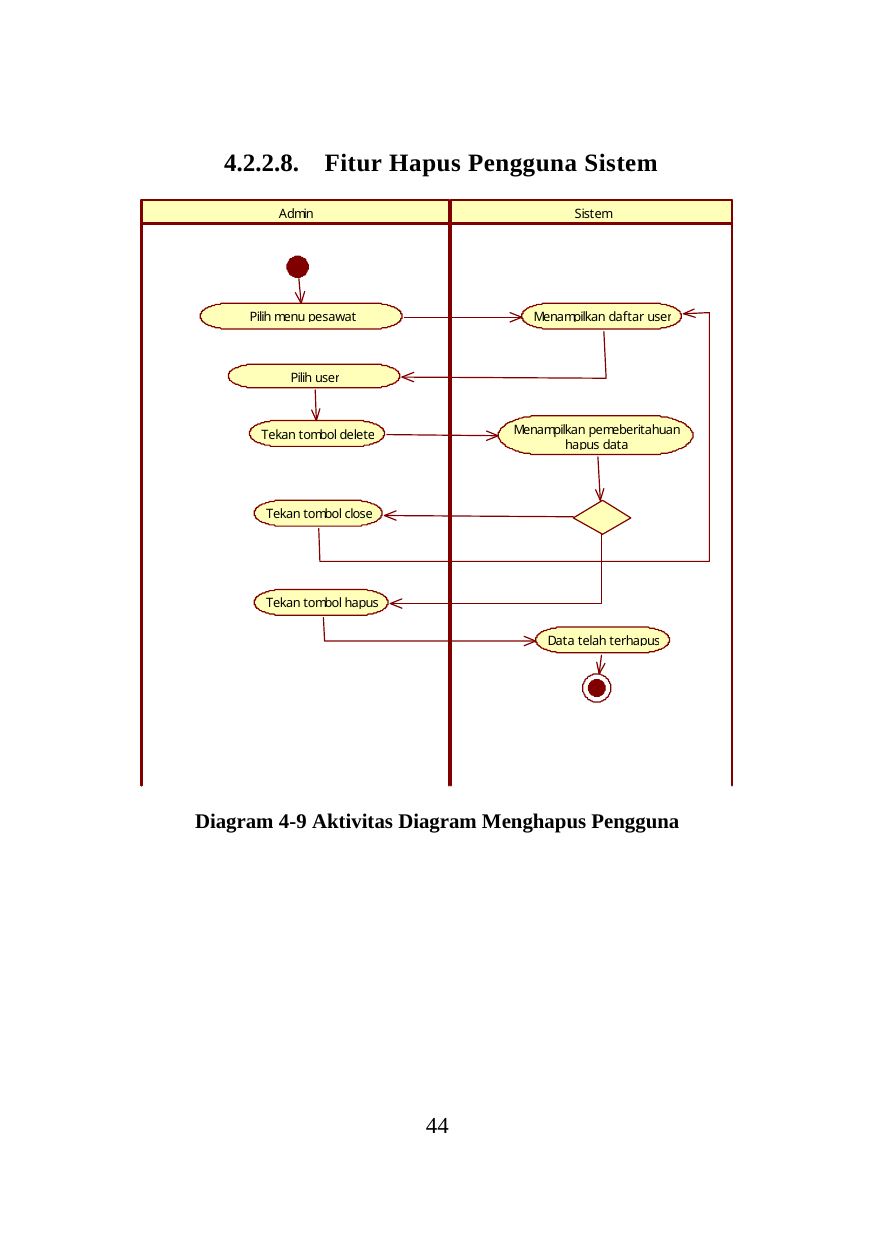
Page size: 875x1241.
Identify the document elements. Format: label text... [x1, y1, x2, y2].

subtitle Fitur Hapus Pengguna Sistem [224, 148, 756, 176]
text Diagram 4-9 Aktivitas Diagram Menghapus Pengguna [118, 809, 756, 833]
